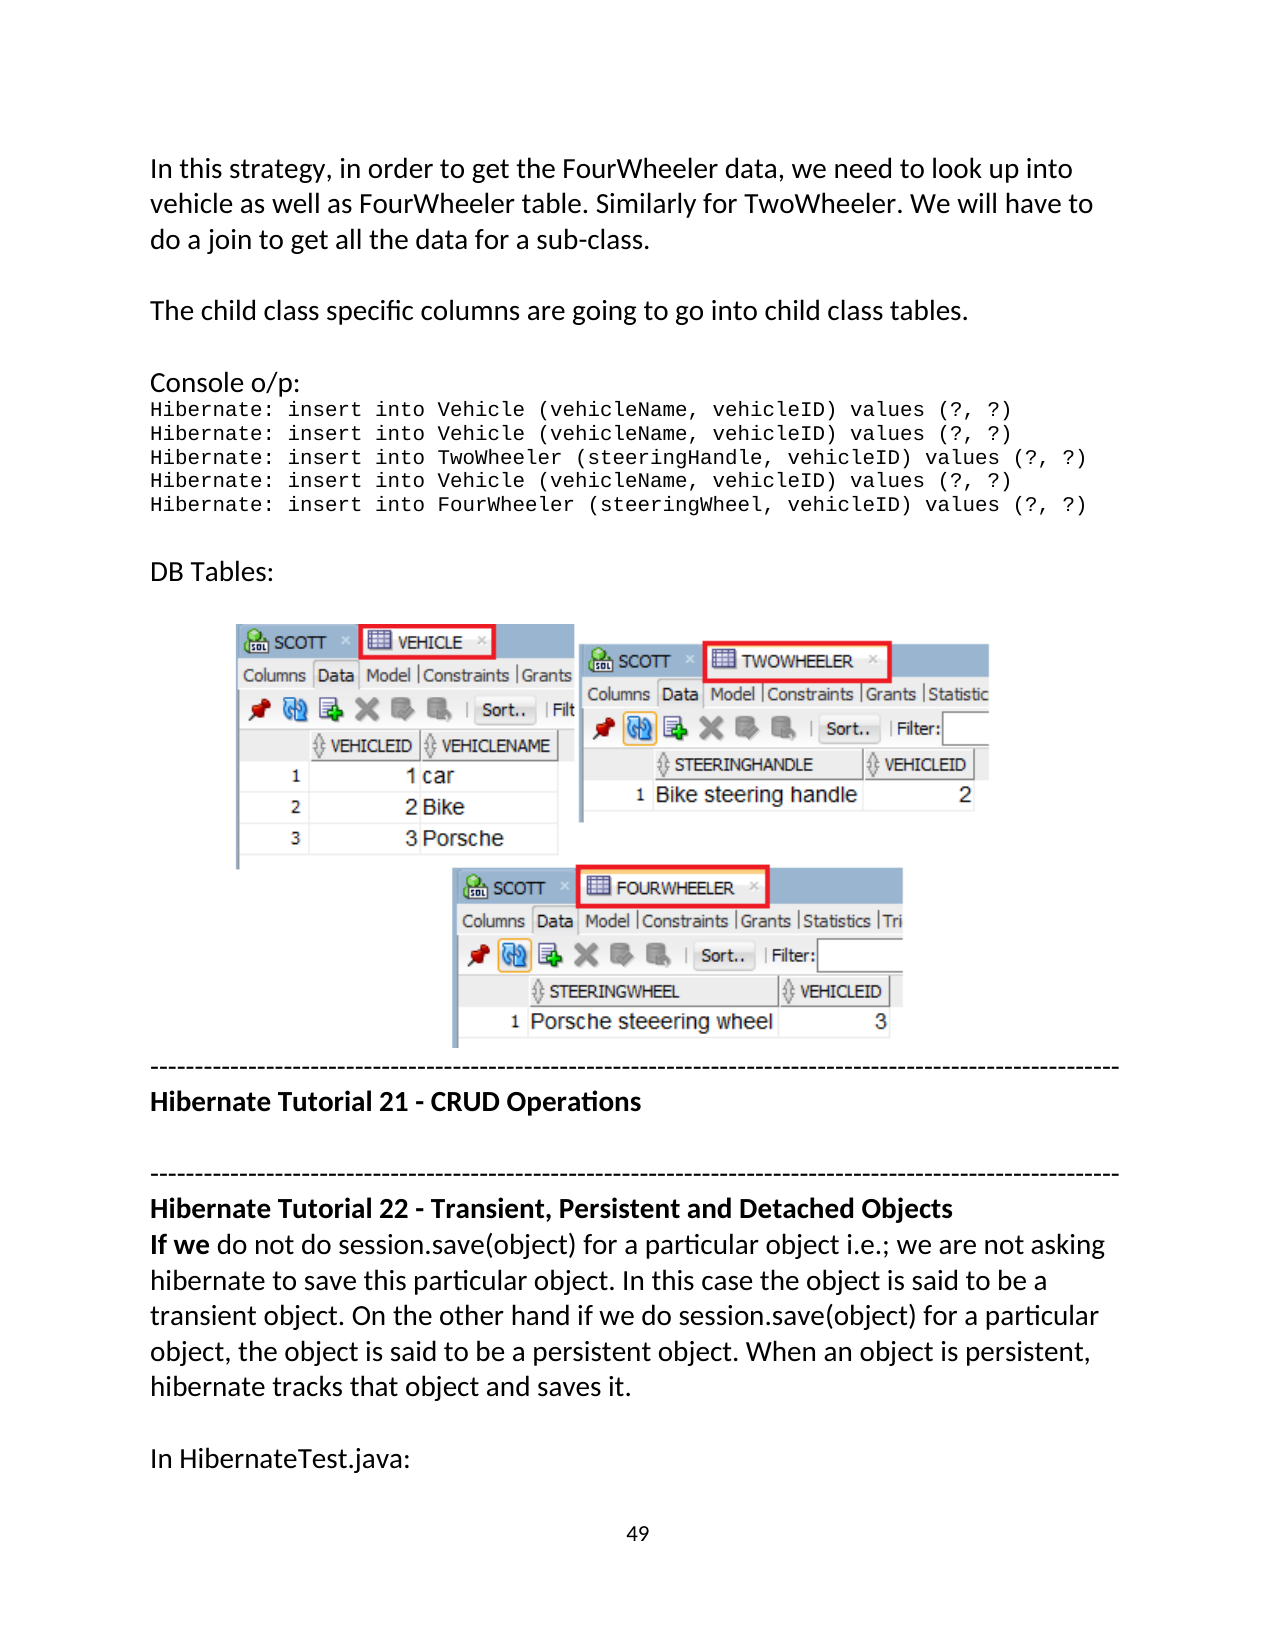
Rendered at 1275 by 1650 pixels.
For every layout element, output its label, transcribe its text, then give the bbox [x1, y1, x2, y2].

text DB Tables: [150, 553, 1125, 589]
text Hibernate: insert into FourWheeler (steeringWheel, vehicleID) values (?, ?) [150, 494, 1125, 518]
picture [235, 624, 997, 1048]
text ------------------------------------------------------------------------------------------------------------- [150, 1048, 1125, 1083]
text Hibernate: insert into Vehicle (vehicleName, vehicleID) values (?, ?) [150, 470, 1125, 494]
text In HibernateTest.java: [150, 1440, 1125, 1475]
text Hibernate: insert into Vehicle (vehicleName, vehicleID) values (?, ?) [150, 423, 1125, 447]
text Hibernate Tutorial 22 - Transient, Persistent and Detached Objects [150, 1190, 1125, 1226]
text Hibernate Tutorial 21 - CRUD Operations [150, 1083, 1125, 1119]
text Hibernate: insert into Vehicle (vehicleName, vehicleID) values (?, ?) [150, 399, 1125, 423]
text ------------------------------------------------------------------------------------------------------------- [150, 1155, 1125, 1190]
text The child class specific columns are going to go into child class tables. [150, 292, 1125, 328]
text Console o/p: [150, 364, 1125, 399]
text Hibernate: insert into TwoWheeler (steeringHandle, vehicleID) values (?, ?) [150, 447, 1125, 470]
text In this strategy, in order to get the FourWheeler data, we need to look up into vehicle as well as FourWheeler table. Similarly for TwoWheeler. We will have to do a join to get all the data for a sub-class. [150, 150, 1125, 257]
text If we do not do session.save(object) for a particular object i.e.; we are not asking hibernate to save this particular object. In this case the object is said to be a transient object. On the other hand if we do session.save(object) for a particular object, the object is said to be a persistent object. When an object is persistent, hibernate tracks that object and saves it. [150, 1226, 1125, 1404]
